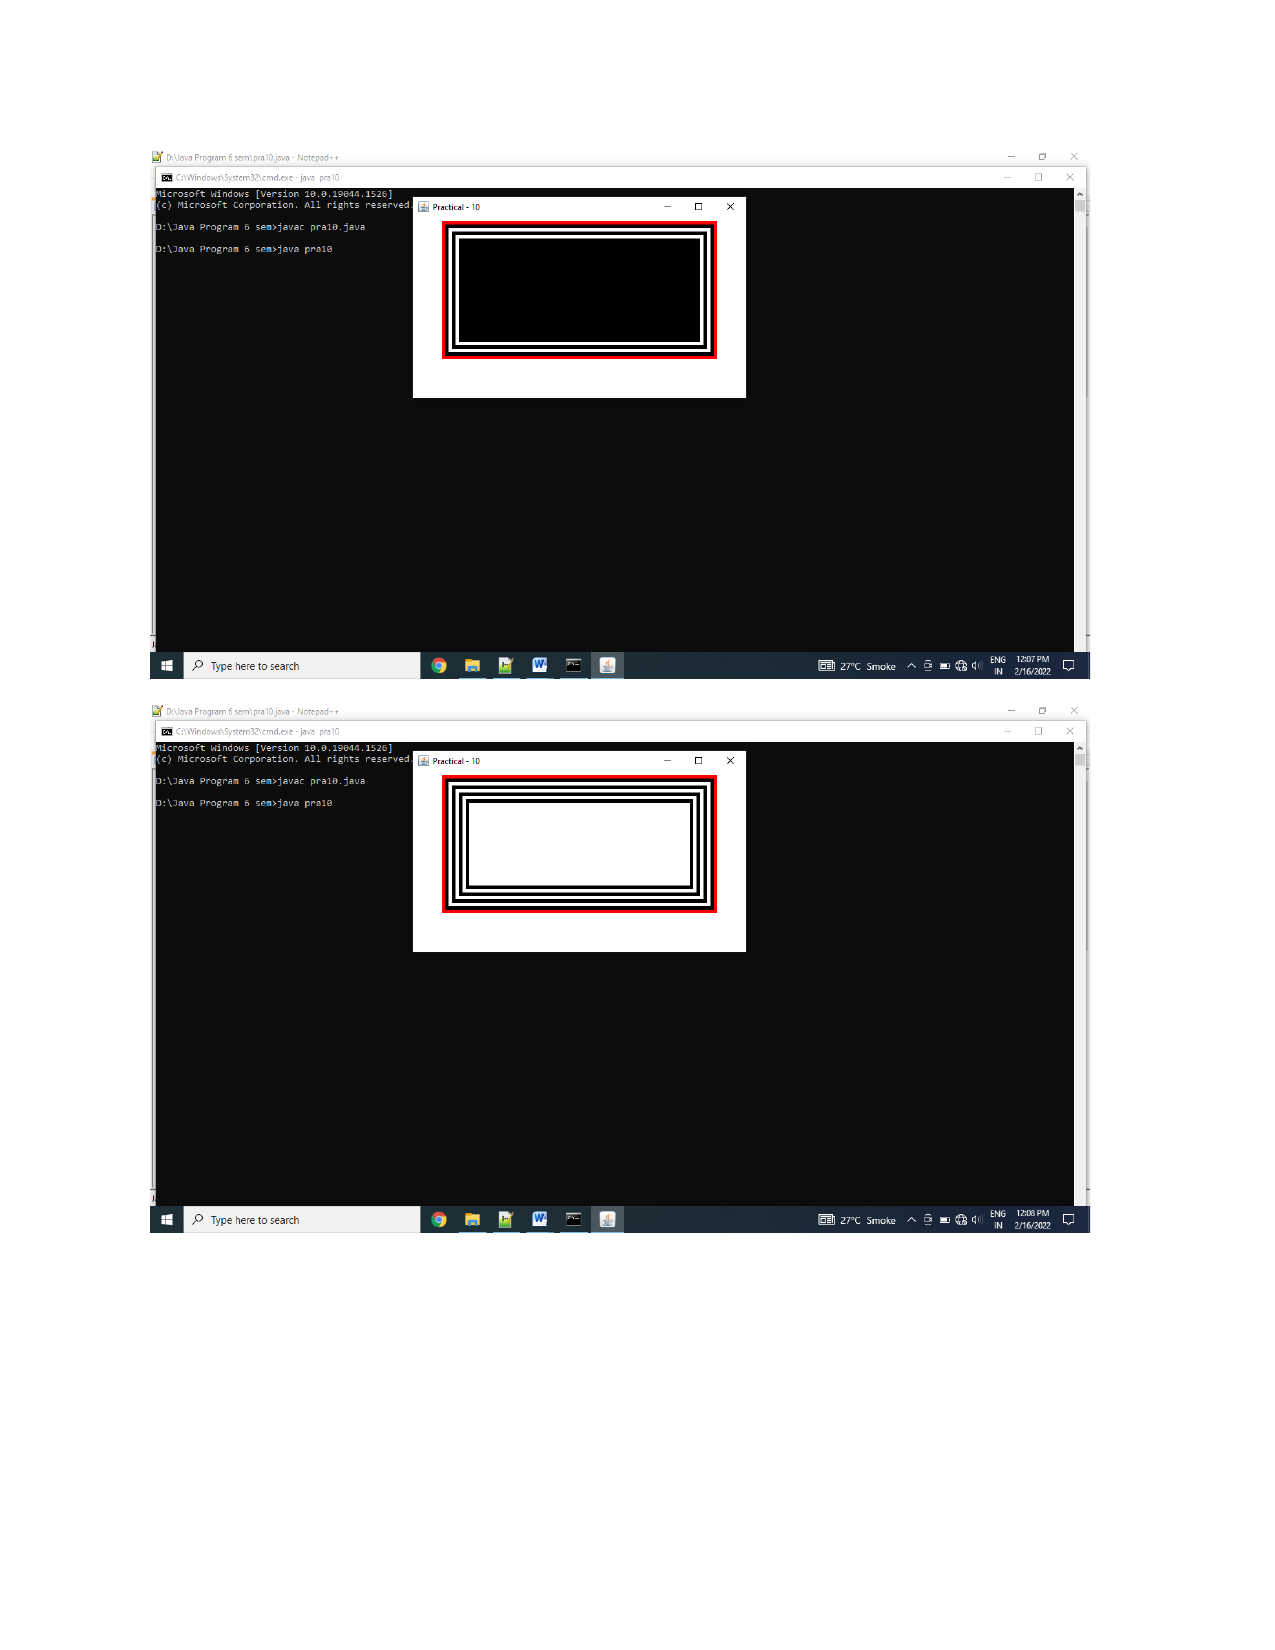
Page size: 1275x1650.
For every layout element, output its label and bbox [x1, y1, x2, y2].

picture [150, 150, 1091, 679]
picture [150, 703, 1091, 1233]
